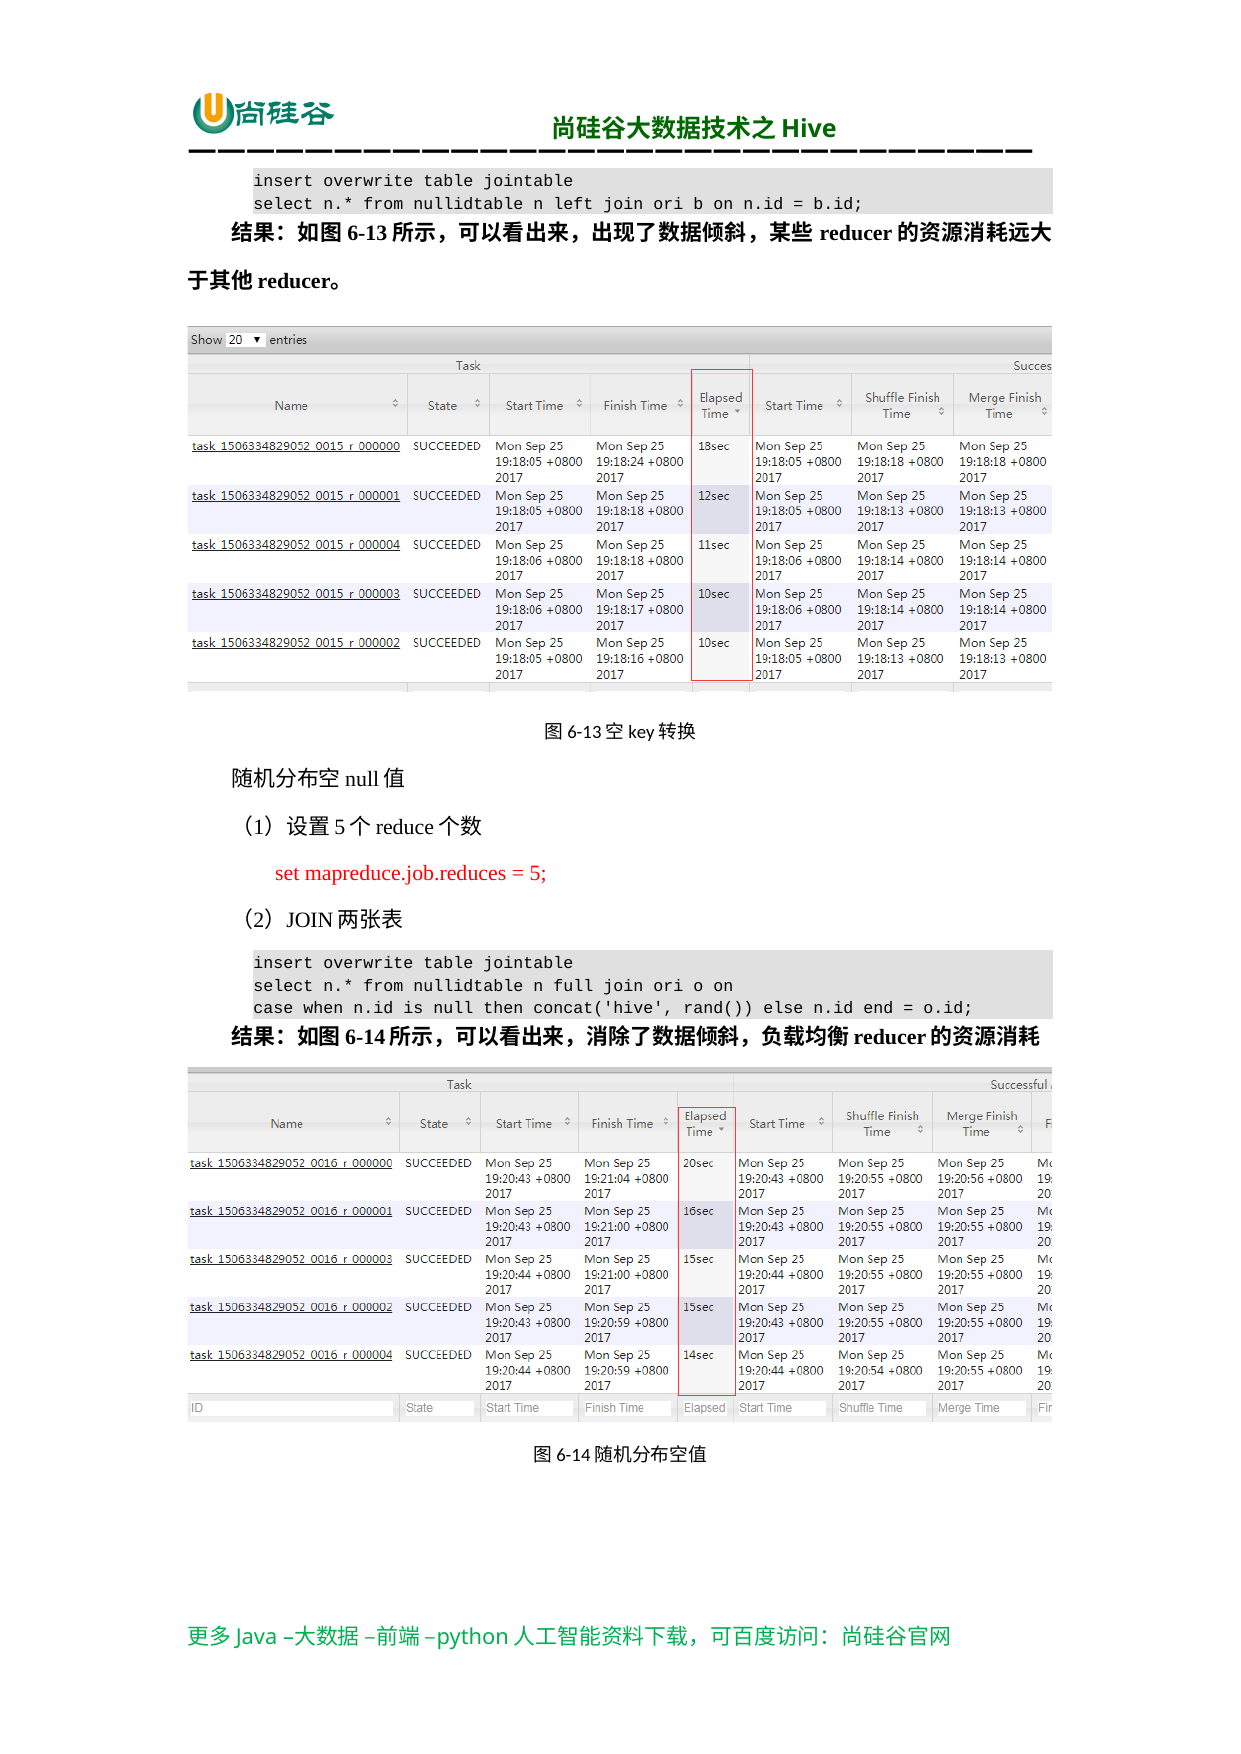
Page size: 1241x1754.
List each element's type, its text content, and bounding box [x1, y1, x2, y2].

picture [187, 321, 1052, 692]
text （2）JOIN两张表 [187, 902, 1053, 934]
text select n.* from nullidtable n left join ori b on n.id = b.id; [253, 191, 1053, 214]
text 结果：如图6-13所示，可以看出来，出现了数据倾斜，某些reducer的资源消耗远大于其他reducer。 [187, 214, 1053, 296]
text insert overwrite table jointable [253, 168, 1053, 191]
picture [187, 88, 338, 138]
picture [187, 1067, 1052, 1422]
text 结果：如图6-14所示，可以看出来，消除了数据倾斜，负载均衡reducer的资源消耗 [187, 1019, 1053, 1051]
text set mapreduce.job.reduces = 5; [231, 857, 1053, 889]
text select n.* from nullidtable n full join ori o on [253, 973, 1053, 996]
text 图6-14 随机分布空值 [187, 1437, 1053, 1470]
text insert overwrite table jointable [253, 950, 1053, 973]
text case when n.id is null then concat('hive', rand()) else n.id end = o.id; [253, 996, 1053, 1019]
text 随机分布空null值 [187, 760, 1053, 793]
text 图6-13 空key转换 [187, 714, 1053, 747]
text （1）设置5个reduce个数 [187, 808, 1053, 841]
